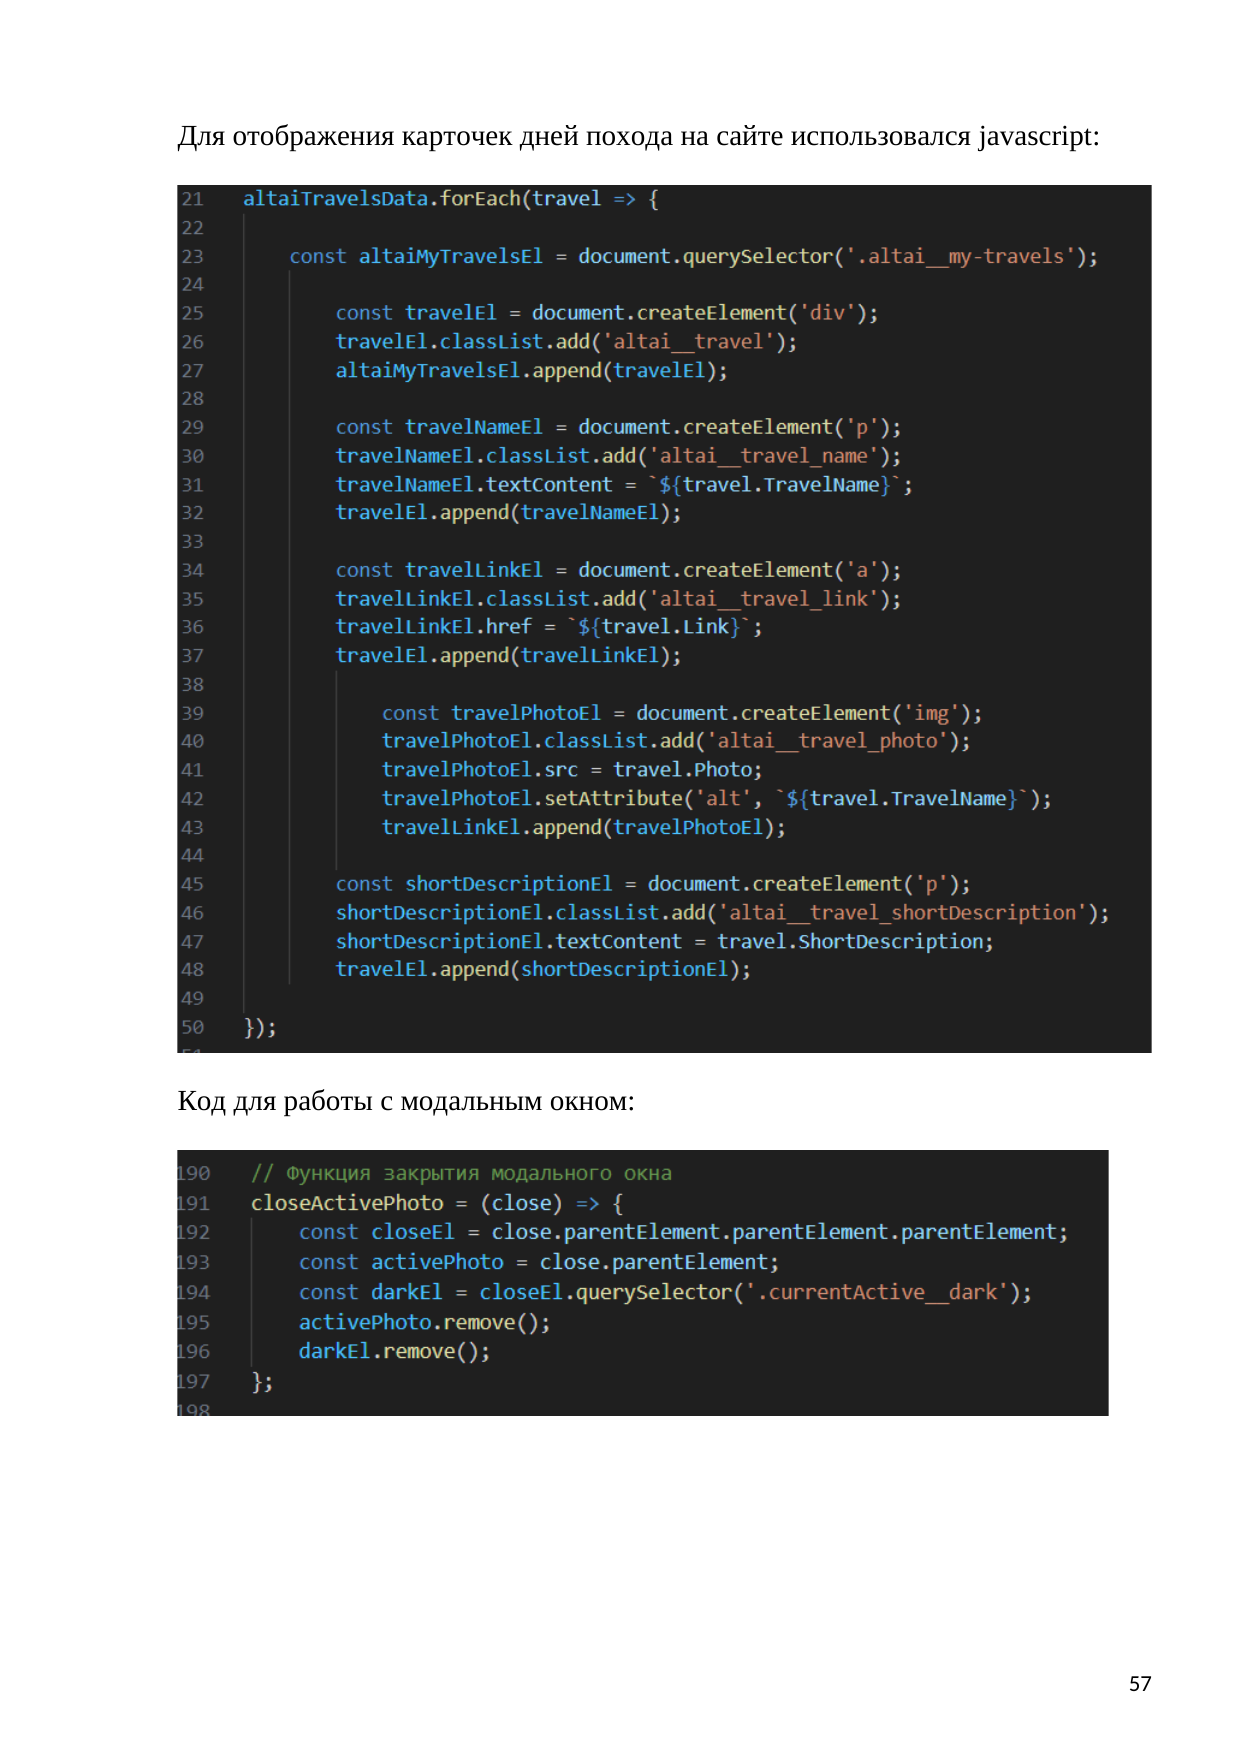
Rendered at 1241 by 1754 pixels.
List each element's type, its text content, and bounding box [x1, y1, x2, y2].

picture [177, 1150, 1109, 1416]
text Код для работы с модальным окном: [177, 1083, 1152, 1117]
text Для отображения карточек дней похода на сайте использовался javascript: [177, 118, 1152, 152]
picture [177, 185, 1152, 1053]
